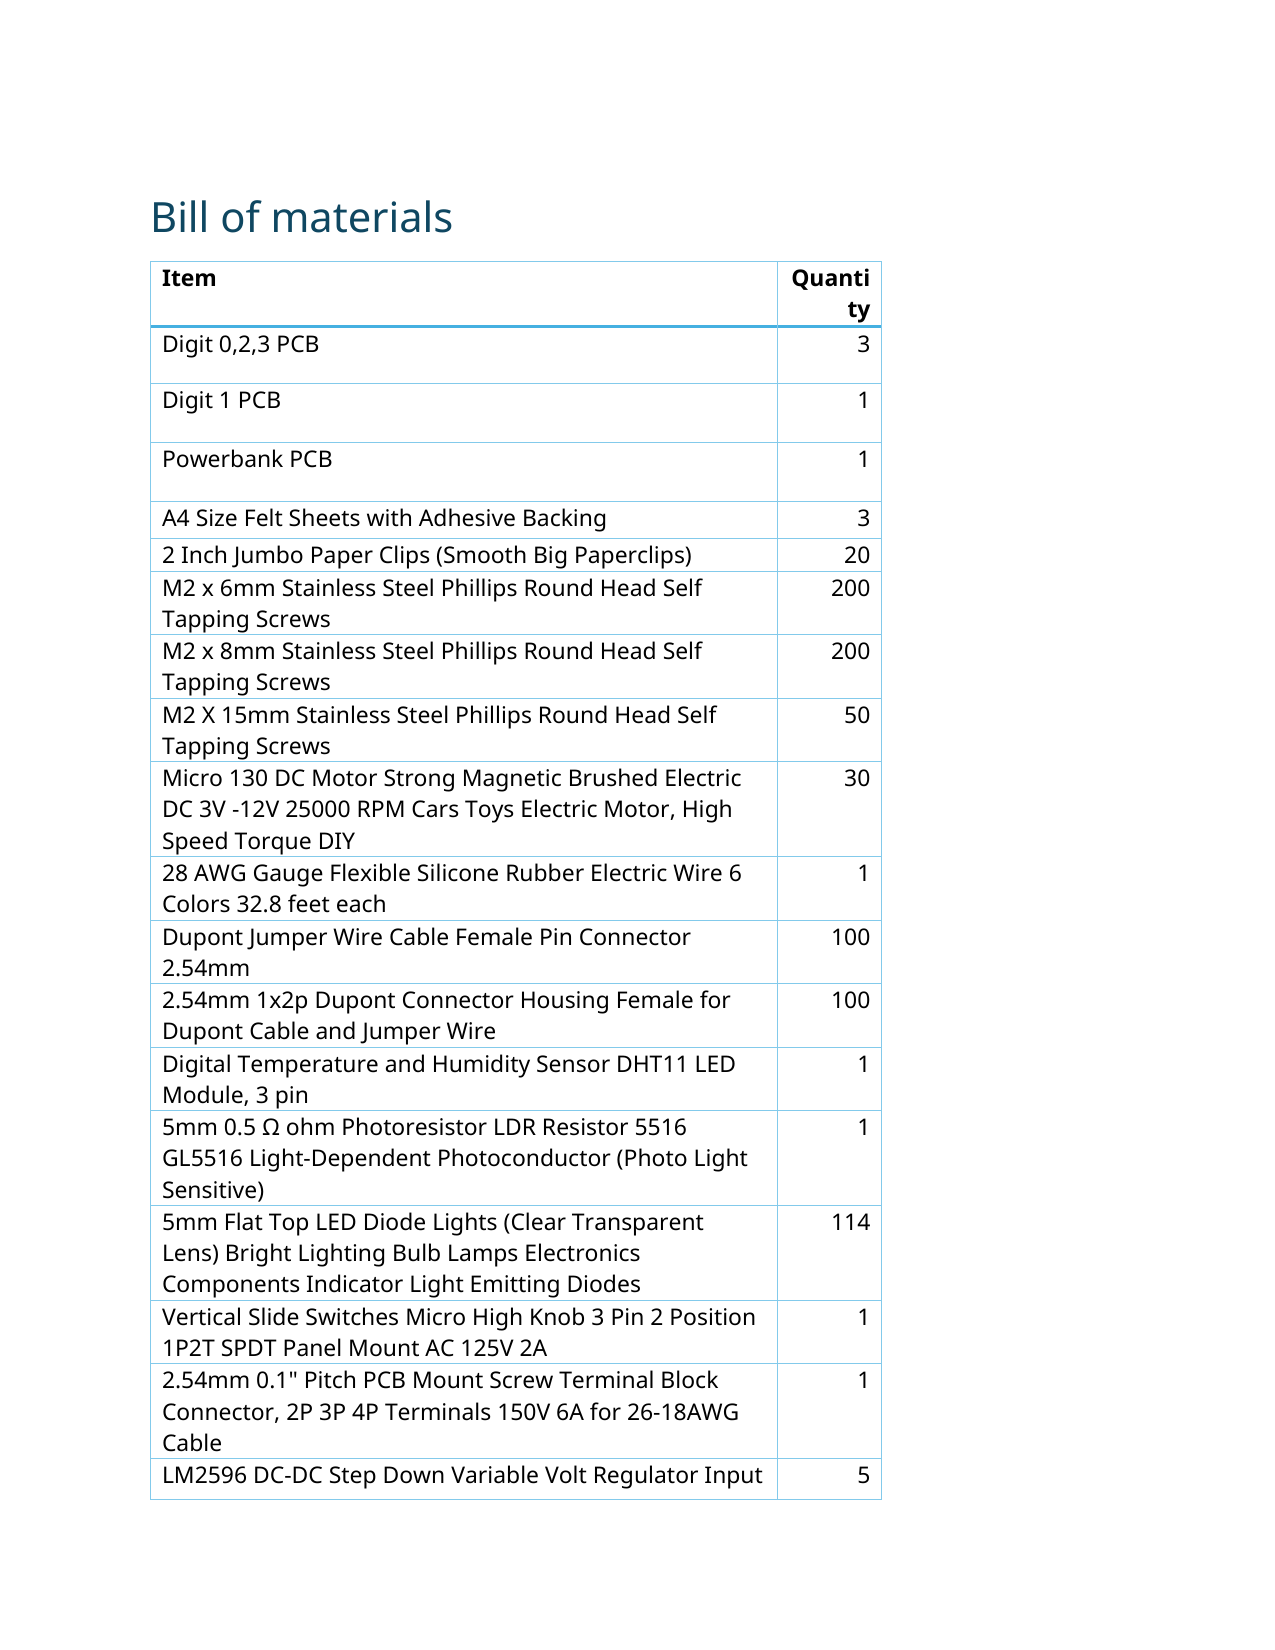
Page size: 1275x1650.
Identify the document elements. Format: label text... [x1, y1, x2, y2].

table_cell 50 [778, 699, 881, 761]
table_cell 3 [778, 502, 881, 538]
table_cell Vertical Slide Switches Micro High Knob 3 Pin 2 Position 1P2T SPDT Panel Mount AC 125V 2A [151, 1301, 777, 1363]
table_cell 1 [778, 384, 881, 442]
table_cell 28 AWG Gauge Flexible Silicone Rubber Electric Wire 6 Colors 32.8 feet each [151, 857, 777, 919]
table_cell 1 [778, 1111, 881, 1205]
table_cell A4 Size Felt Sheets with Adhesive Backing [151, 502, 777, 538]
table_cell 1 [778, 1364, 881, 1458]
table_cell 114 [778, 1206, 881, 1300]
table_cell Digital Temperature and Humidity Sensor DHT11 LED Module, 3 pin [151, 1048, 777, 1110]
table_cell 2.54mm 1x2p Dupont Connector Housing Female for Dupont Cable and Jumper Wire [151, 984, 777, 1047]
table_cell 30 [778, 762, 881, 856]
table_cell 5mm Flat Top LED Diode Lights (Clear Transparent Lens) Bright Lighting Bulb Lamps Electronics Components Indicator Light Emitting Diodes [151, 1206, 777, 1300]
table_cell M2 X 15mm Stainless Steel Phillips Round Head Self Tapping Screws [151, 699, 777, 761]
table_cell 1 [778, 857, 881, 919]
table_cell Digit 1 PCB [151, 384, 777, 442]
table_cell M2 x 8mm Stainless Steel Phillips Round Head Self Tapping Screws [151, 635, 777, 698]
table_cell Micro 130 DC Motor Strong Magnetic Brushed Electric DC 3V -12V 25000 RPM Cars Toys Electric Motor, High Speed Torque DIY [151, 762, 777, 856]
table_cell M2 x 6mm Stainless Steel Phillips Round Head Self Tapping Screws [151, 572, 777, 634]
table_cell 100 [778, 984, 881, 1047]
table_cell 20 [778, 539, 881, 571]
table_cell 3 [778, 328, 881, 383]
table_cell 5mm 0.5 Ω ohm Photoresistor LDR Resistor 5516 GL5516 Light-Dependent Photoconductor (Photo Light Sensitive) [151, 1111, 777, 1205]
table_cell 200 [778, 635, 881, 698]
table_header Quantity [778, 262, 881, 324]
table_cell Dupont Jumper Wire Cable Female Pin Connector 2.54mm [151, 921, 777, 983]
table_cell 1 [778, 1301, 881, 1363]
table_cell 2.54mm 0.1" Pitch PCB Mount Screw Terminal Block Connector, 2P 3P 4P Terminals 150V 6A for 26-18AWG Cable [151, 1364, 777, 1458]
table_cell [151, 1459, 777, 1499]
subtitle Bill of materials [150, 187, 1125, 244]
table_header Item [151, 262, 777, 324]
table_cell 2 Inch Jumbo Paper Clips (Smooth Big Paperclips) [151, 539, 777, 571]
table_cell 5 [778, 1459, 881, 1499]
table_cell 200 [778, 572, 881, 634]
table_cell 100 [778, 921, 881, 983]
table_cell 1 [778, 1048, 881, 1110]
table_cell 1 [778, 443, 881, 501]
table_cell Digit 0,2,3 PCB [151, 328, 777, 383]
table_cell Powerbank PCB [151, 443, 777, 501]
